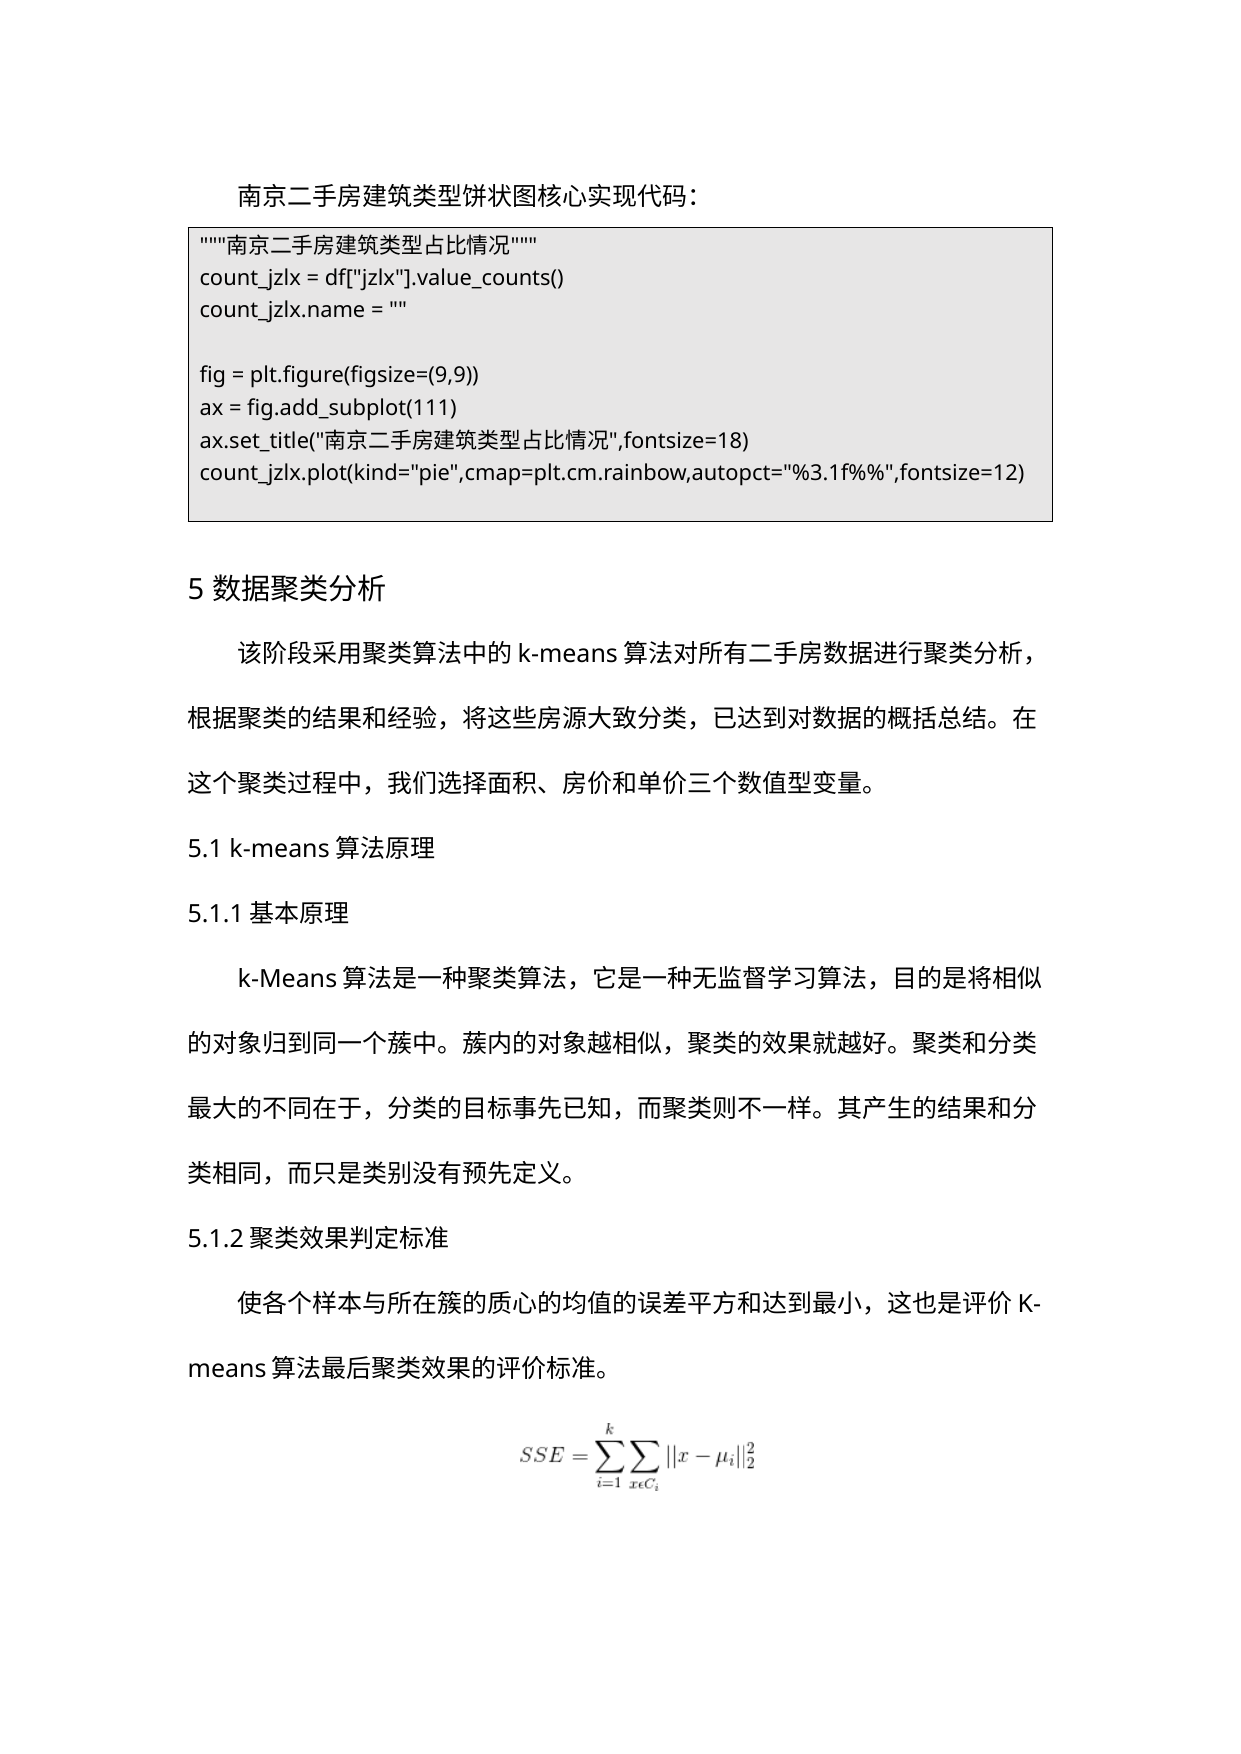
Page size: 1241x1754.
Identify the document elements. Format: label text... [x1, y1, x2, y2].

table_header """南京二手房建筑类型占比情况""" count_jzlx = df["jzlx"].value_counts() count_jzlx.name = "" fig = plt.figure(figsize=(9,9)) ax = fig.add_subplot(111) ax.set_title("南京二手房建筑类型占比情况",fontsize=18) count_jzlx.plot(kind="pie",cmap=plt.cm.rainbow,autopct="%3.1f%%",fontsize=12) [189, 228, 1052, 521]
text 使各个样本与所在簇的质心的均值的误差平方和达到最小，这也是评价K-means算法最后聚类效果的评价标准。 [187, 1269, 1053, 1399]
picture [187, 1399, 1053, 1524]
text k-Means算法是一种聚类算法，它是一种无监督学习算法，目的是将相似的对象归到同一个蔟中。蔟内的对象越相似，聚类的效果就越好。聚类和分类最大的不同在于，分类的目标事先已知，而聚类则不一样。其产生的结果和分类相同，而只是类别没有预先定义。 [187, 944, 1053, 1204]
text 南京二手房建筑类型饼状图核心实现代码： [187, 162, 1053, 227]
text 该阶段采用聚类算法中的k-means算法对所有二手房数据进行聚类分析，根据聚类的结果和经验，将这些房源大致分类，已达到对数据的概括总结。在这个聚类过程中，我们选择面积、房价和单价三个数值型变量。 [187, 619, 1053, 814]
text 5 数据聚类分析 [187, 554, 1053, 619]
text 5.1.2聚类效果判定标准 [187, 1204, 1053, 1269]
text 5.1.1基本原理 [187, 879, 1053, 944]
text 5.1 k-means算法原理 [187, 814, 1053, 879]
